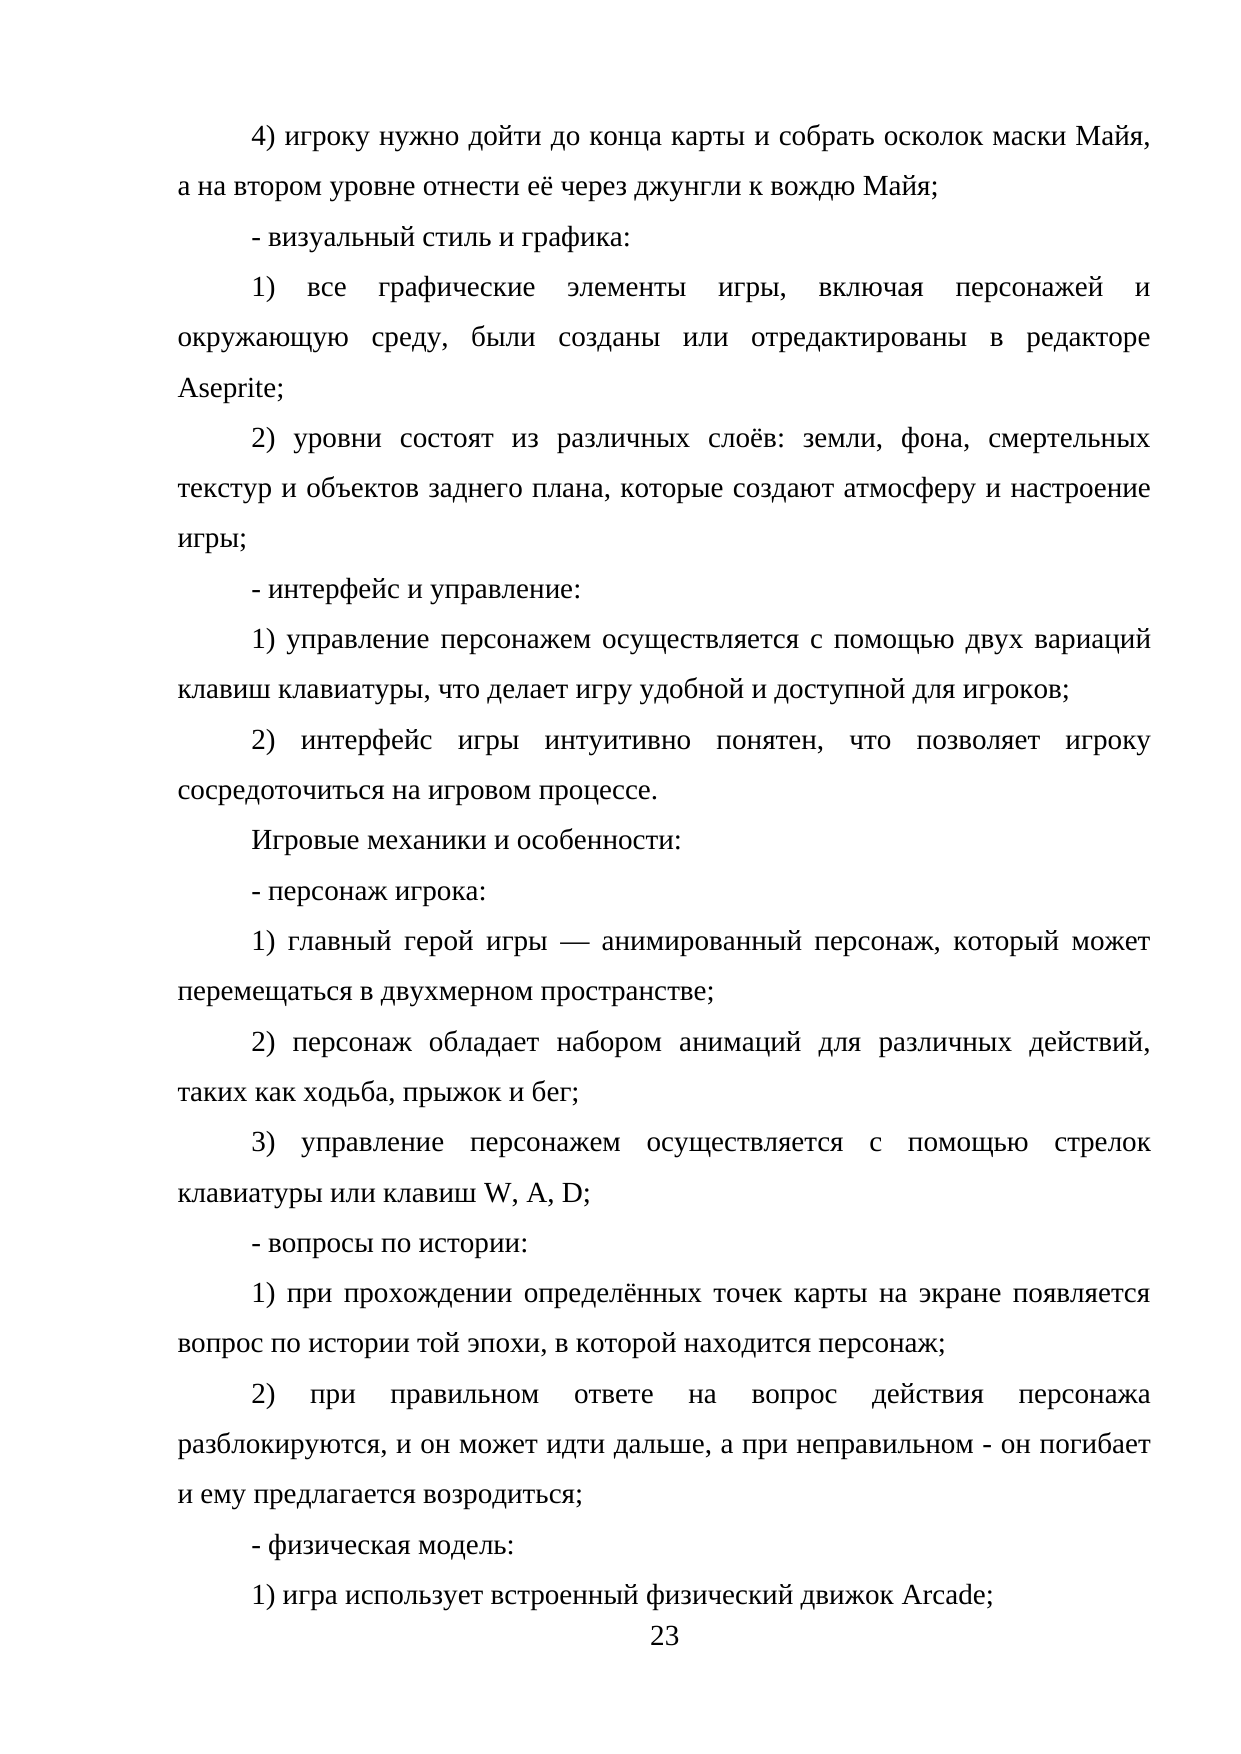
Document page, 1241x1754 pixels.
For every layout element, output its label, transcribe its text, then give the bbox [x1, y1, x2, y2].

text 3) управление персонажем осуществляется с помощью стрелок клавиатуры или клавиш W, A, D; [177, 1124, 1152, 1208]
text - физическая модель: [177, 1527, 1152, 1560]
text - интерфейс и управление: [177, 571, 1152, 604]
text 1) все графические элементы игры, включая персонажей и окружающую среду, были созданы или отредактированы в редакторе Aseprite; [177, 269, 1152, 403]
text 1) при прохождении определённых точек карты на экране появляется вопрос по истории той эпохи, в которой находится персонаж; [177, 1275, 1152, 1359]
text 2) уровни состоят из различных слоёв: земли, фона, смертельных текстур и объектов заднего плана, которые создают атмосферу и настроение игры; [177, 420, 1152, 554]
text - персонаж игрока: [177, 873, 1152, 906]
text 4) игроку нужно дойти до конца карты и собрать осколок маски Майя, а на втором уровне отнести её через джунгли к вождю Майя; [177, 118, 1152, 202]
text Игровые механики и особенности: [177, 822, 1152, 856]
text 1) управление персонажем осуществляется с помощью двух вариаций клавиш клавиатуры, что делает игру удобной и доступной для игроков; [177, 621, 1152, 705]
text 2) интерфейс игры интуитивно понятен, что позволяет игроку сосредоточиться на игровом процессе. [177, 722, 1152, 806]
text 1) игра использует встроенный физический движок Arcade; [177, 1577, 1152, 1611]
text 2) при правильном ответе на вопрос действия персонажа разблокируются, и он может идти дальше, а при неправильном - он погибает и ему предлагается возродиться; [177, 1376, 1152, 1510]
text - визуальный стиль и графика: [177, 219, 1152, 252]
text 2) персонаж обладает набором анимаций для различных действий, таких как ходьба, прыжок и бег; [177, 1024, 1152, 1108]
text 1) главный герой игры — анимированный персонаж, который может перемещаться в двухмерном пространстве; [177, 923, 1152, 1007]
text - вопросы по истории: [177, 1225, 1152, 1258]
